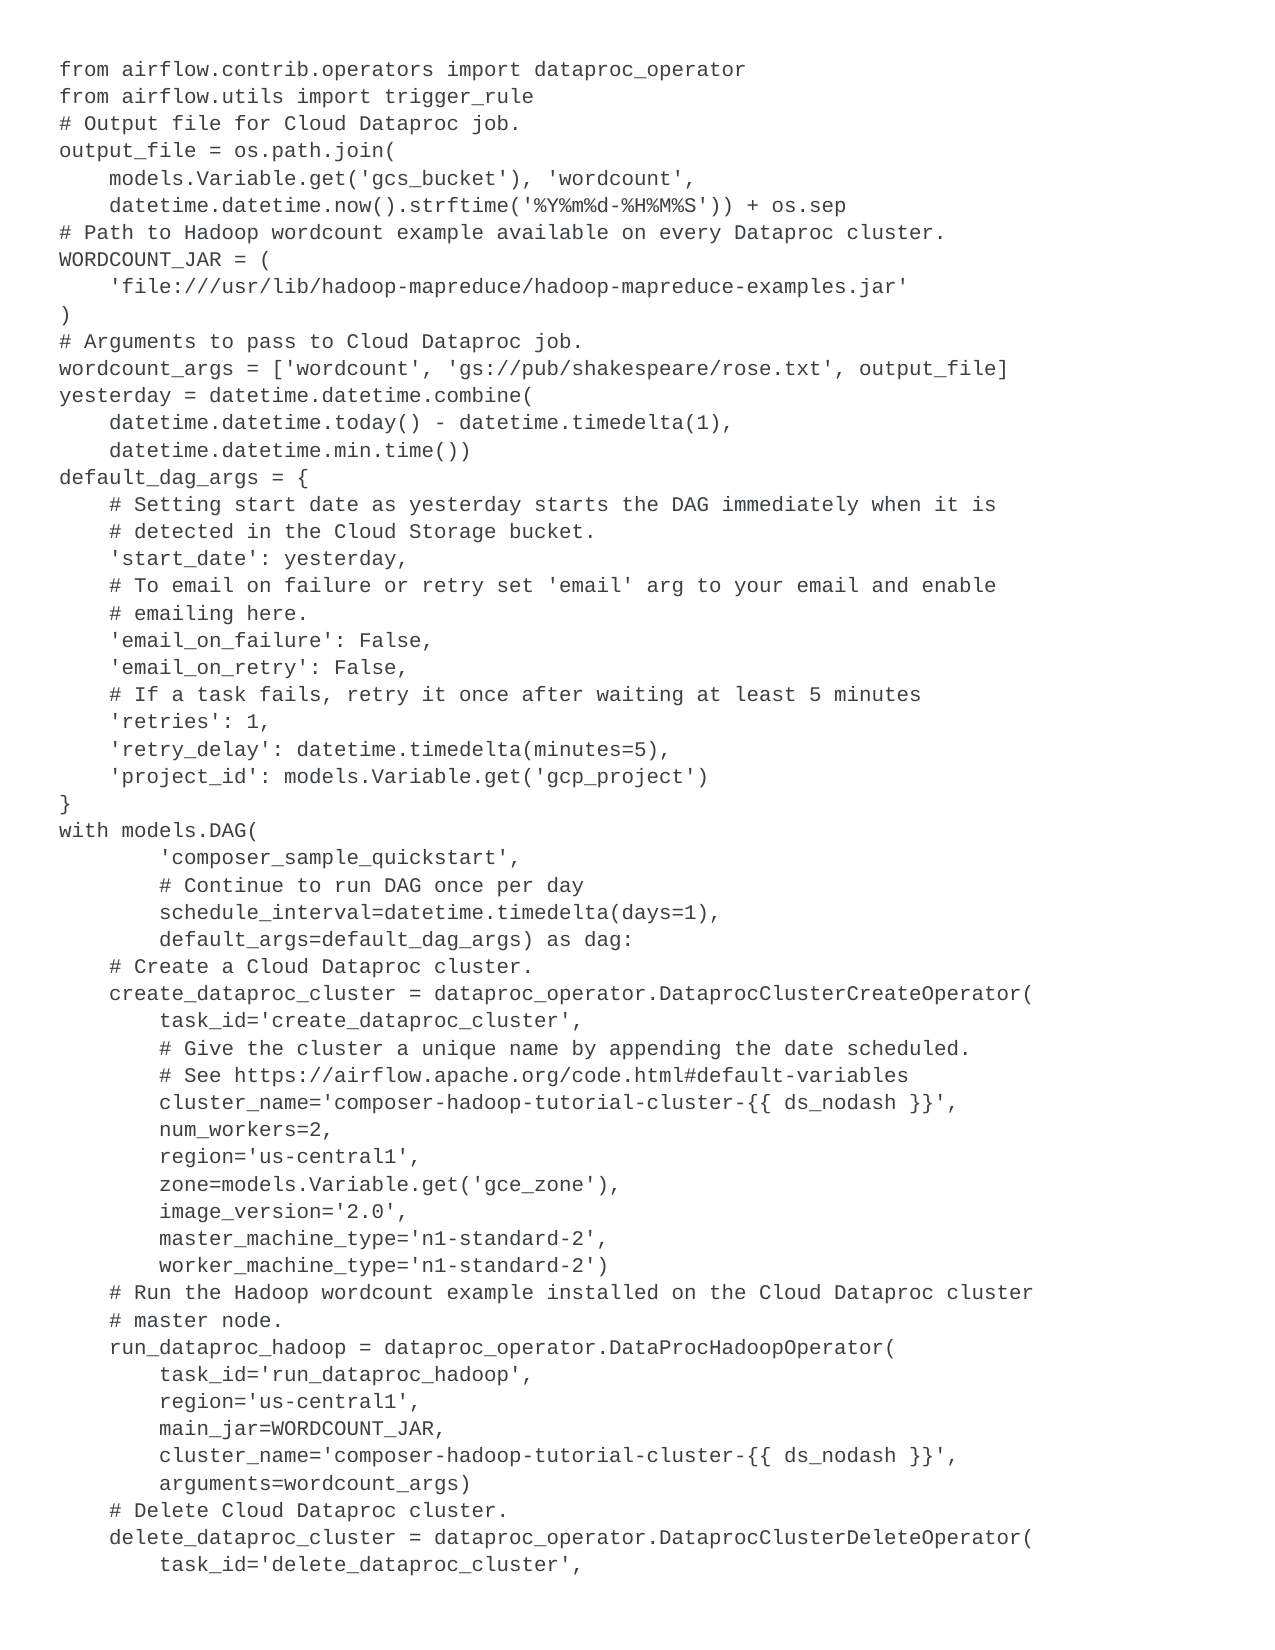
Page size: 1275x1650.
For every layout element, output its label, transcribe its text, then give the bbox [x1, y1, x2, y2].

text from airflow.contrib.operators import dataproc_operator [59, 59, 1216, 83]
text schedule_interval=datetime.timedelta(days=1), [59, 902, 1216, 925]
text output_file = os.path.join( [59, 141, 1216, 164]
text models.Variable.get('gcs_bucket'), 'wordcount', [59, 168, 1216, 191]
text default_args=default_dag_args) as dag: [59, 929, 1216, 953]
text 'email_on_failure': False, [59, 630, 1216, 653]
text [59, 1446, 1216, 1469]
text datetime.datetime.now().strftime('%Y%m%d-%H%M%S')) + os.sep [59, 195, 1216, 218]
text ) [59, 304, 1216, 327]
text main_jar=WORDCOUNT_JAR, [59, 1418, 1216, 1442]
text task_id='delete_dataproc_cluster', [59, 1554, 1216, 1578]
text } [59, 793, 1216, 817]
text zone=models.Variable.get('gce_zone'), [59, 1174, 1216, 1197]
text with models.DAG( [59, 820, 1216, 844]
text num_workers=2, [59, 1119, 1216, 1143]
text # See https://airflow.apache.org/code.html#default-variables [59, 1065, 1216, 1088]
text create_dataproc_cluster = dataproc_operator.DataprocClusterCreateOperator( [59, 983, 1216, 1007]
text # If a task fails, retry it once after waiting at least 5 minutes [59, 684, 1216, 708]
text # Path to Hadoop wordcount example available on every Dataproc cluster. [59, 222, 1216, 246]
text 'project_id': models.Variable.get('gcp_project') [59, 766, 1216, 789]
text cluster_name='composer-hadoop-tutorial-cluster-{{ ds_nodash }}', [59, 1092, 1216, 1116]
text task_id='run_dataproc_hadoop', [59, 1364, 1216, 1388]
text default_dag_args = { [59, 467, 1216, 490]
text arguments=wordcount_args) [59, 1473, 1216, 1496]
text task_id='create_dataproc_cluster', [59, 1011, 1216, 1034]
text # Continue to run DAG once per day [59, 874, 1216, 898]
text # master node. [59, 1309, 1216, 1333]
text image_version='2.0', [59, 1201, 1216, 1224]
text # Output file for Cloud Dataproc job. [59, 113, 1216, 137]
text datetime.datetime.min.time()) [59, 439, 1216, 463]
text yesterday = datetime.datetime.combine( [59, 385, 1216, 409]
text WORDCOUNT_JAR = ( [59, 249, 1216, 273]
text # emailing here. [59, 603, 1216, 626]
text 'file:///usr/lib/hadoop-mapreduce/hadoop-mapreduce-examples.jar' [59, 276, 1216, 300]
text region='us-central1', [59, 1391, 1216, 1415]
text # Arguments to pass to Cloud Dataproc job. [59, 331, 1216, 354]
text # Delete Cloud Dataproc cluster. [59, 1500, 1216, 1523]
text # Run the Hadoop wordcount example installed on the Cloud Dataproc cluster [59, 1282, 1216, 1306]
text # Create a Cloud Dataproc cluster. [59, 956, 1216, 980]
text 'composer_sample_quickstart', [59, 847, 1216, 871]
text # To email on failure or retry set 'email' arg to your email and enable [59, 576, 1216, 599]
text 'retry_delay': datetime.timedelta(minutes=5), [59, 739, 1216, 762]
text # detected in the Cloud Storage bucket. [59, 521, 1216, 545]
text 'retries': 1, [59, 711, 1216, 735]
text from airflow.utils import trigger_rule [59, 86, 1216, 110]
text # Setting start date as yesterday starts the DAG immediately when it is [59, 494, 1216, 518]
text run_dataproc_hadoop = dataproc_operator.DataProcHadoopOperator( [59, 1337, 1216, 1360]
text 'email_on_retry': False, [59, 657, 1216, 681]
text region='us-central1', [59, 1146, 1216, 1170]
text 'start_date': yesterday, [59, 548, 1216, 572]
text worker_machine_type='n1-standard-2') [59, 1255, 1216, 1279]
text # Give the cluster a unique name by appending the date scheduled. [59, 1038, 1216, 1061]
text delete_dataproc_cluster = dataproc_operator.DataprocClusterDeleteOperator( [59, 1527, 1216, 1551]
text wordcount_args = ['wordcount', 'gs://pub/shakespeare/rose.txt', output_file] [59, 358, 1216, 382]
text datetime.datetime.today() - datetime.timedelta(1), [59, 412, 1216, 436]
text master_machine_type='n1-standard-2', [59, 1228, 1216, 1252]
